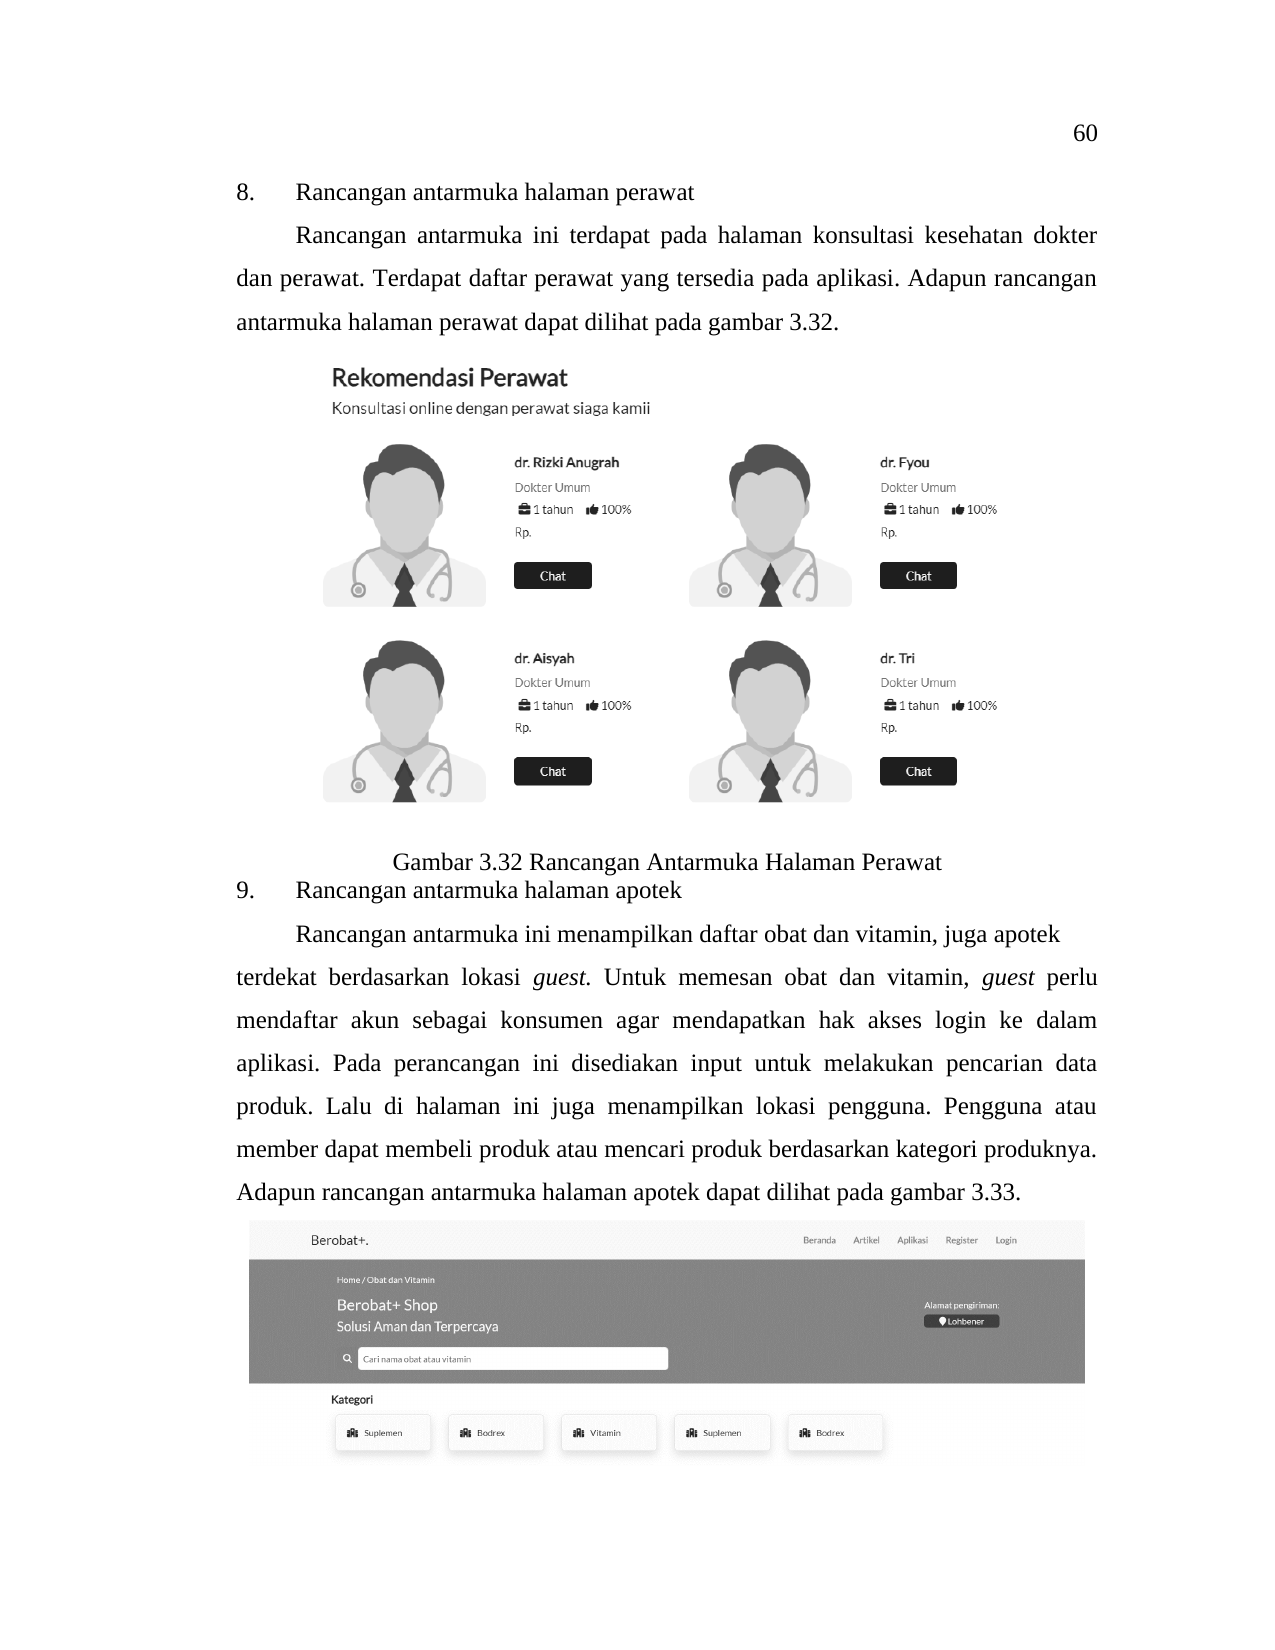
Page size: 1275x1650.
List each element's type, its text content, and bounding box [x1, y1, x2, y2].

list Rancangan antarmuka ini terdapat pada halaman konsultasi kesehatan dokter dan perawat. Terdapat daftar perawat yang tersedia pada aplikasi. Adapun rancangan antarmuka halaman perawat dapat dilihat pada gambar 3.32. [236, 220, 1098, 335]
text Gambar 3.32 Rancangan Antarmuka Halaman Perawat [236, 847, 1098, 876]
list Rancangan antarmuka halaman perawat [236, 177, 1098, 206]
list Rancangan antarmuka halaman apotek [236, 876, 1098, 904]
list Rancangan antarmuka ini menampilkan daftar obat dan vitamin, juga apotek [295, 919, 1098, 947]
list terdekat berdasarkan lokasi guest. Untuk memesan obat dan vitamin, guest perlu mendaftar akun sebagai konsumen agar mendapatkan hak akses login ke dalam aplikasi. Pada perancangan ini disediakan input untuk melakukan pencarian data produk. Lalu di halaman ini juga menampilkan lokasi pengguna. Pengguna atau member dapat membeli produk atau mencari produk berdasarkan kategori produknya. Adapun rancangan antarmuka halaman apotek dapat dilihat pada gambar 3.33. [236, 962, 1098, 1206]
picture [249, 1220, 1085, 1466]
